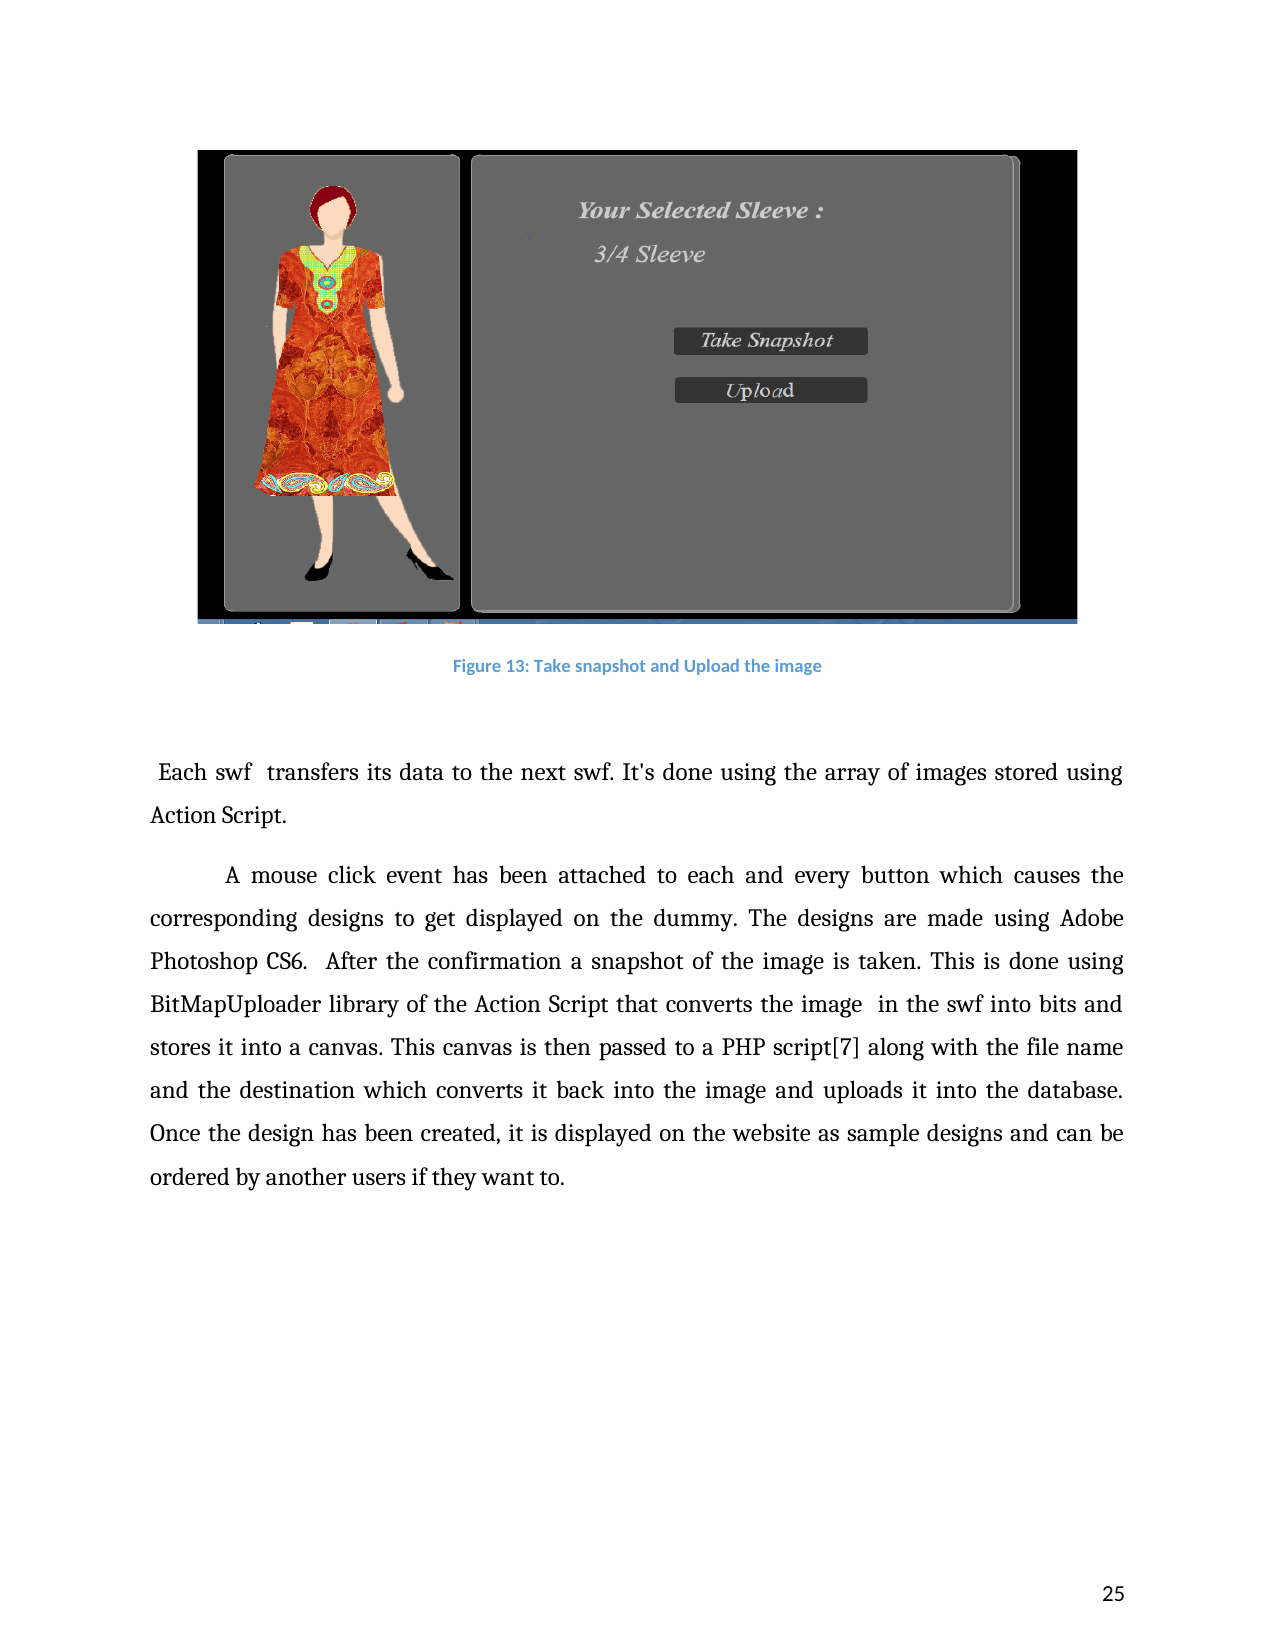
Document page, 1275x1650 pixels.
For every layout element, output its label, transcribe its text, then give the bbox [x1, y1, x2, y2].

picture [197, 150, 1078, 624]
text A mouse click event has been attached to each and every button which causes the corresponding designs to get displayed on the dummy. The designs are made using Adobe Photoshop CS6. After the confirmation a snapshot of the image is taken. This is done using BitMapUploader library of the Action Script that converts the image in the swf into bits and stores it into a canvas. This canvas is then passed to a PHP script[7] along with the file name and the destination which converts it back into the image and uploads it into the database. Once the design has been created, it is displayed on the website as sample designs and can be ordered by another users if they want to. [150, 861, 1125, 1191]
text Each swf transfers its data to the next swf. It's done using the array of images stored using Action Script. [150, 758, 1125, 829]
